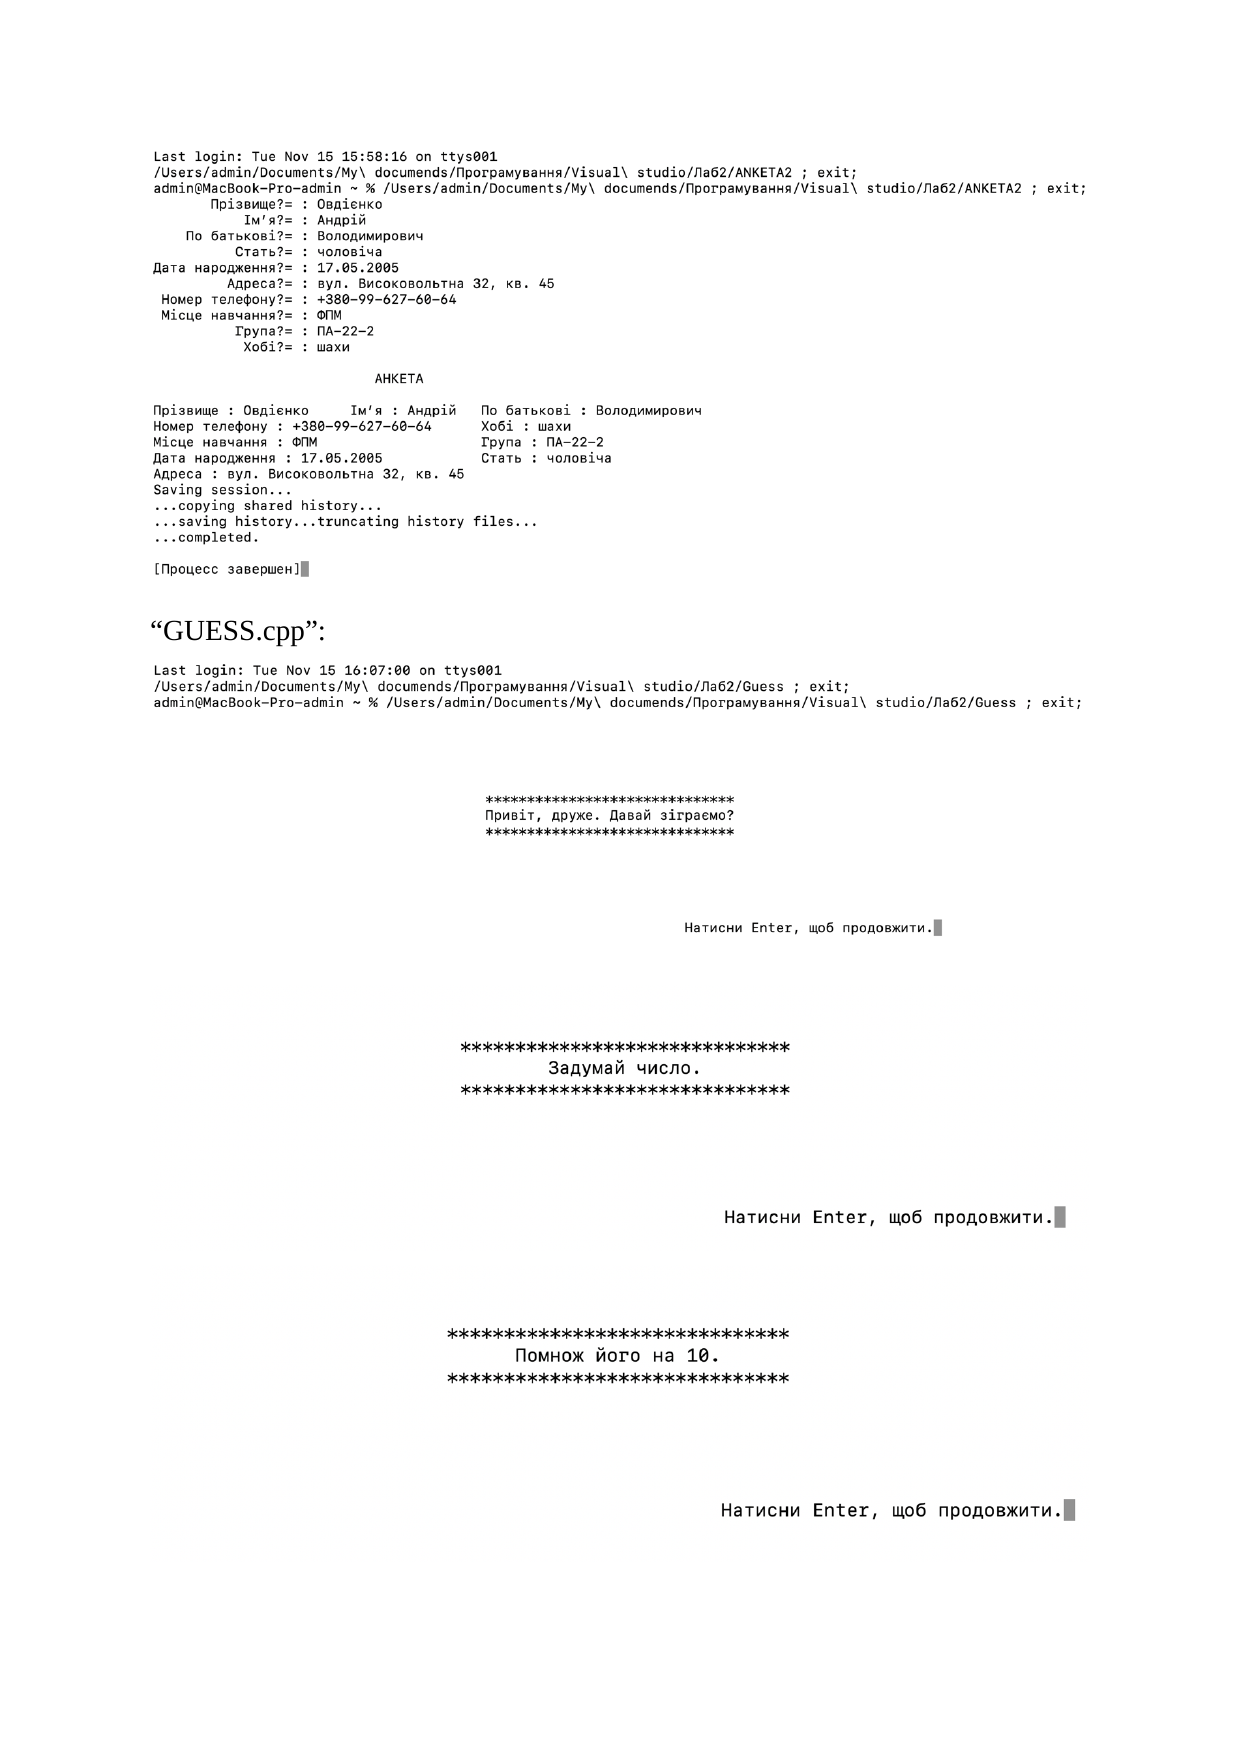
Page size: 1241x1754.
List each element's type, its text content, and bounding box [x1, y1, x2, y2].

picture [150, 663, 1091, 971]
text “GUESS.cpp”: [150, 613, 1090, 647]
picture [150, 1265, 1091, 1562]
picture [150, 985, 1091, 1251]
picture [150, 150, 1091, 598]
